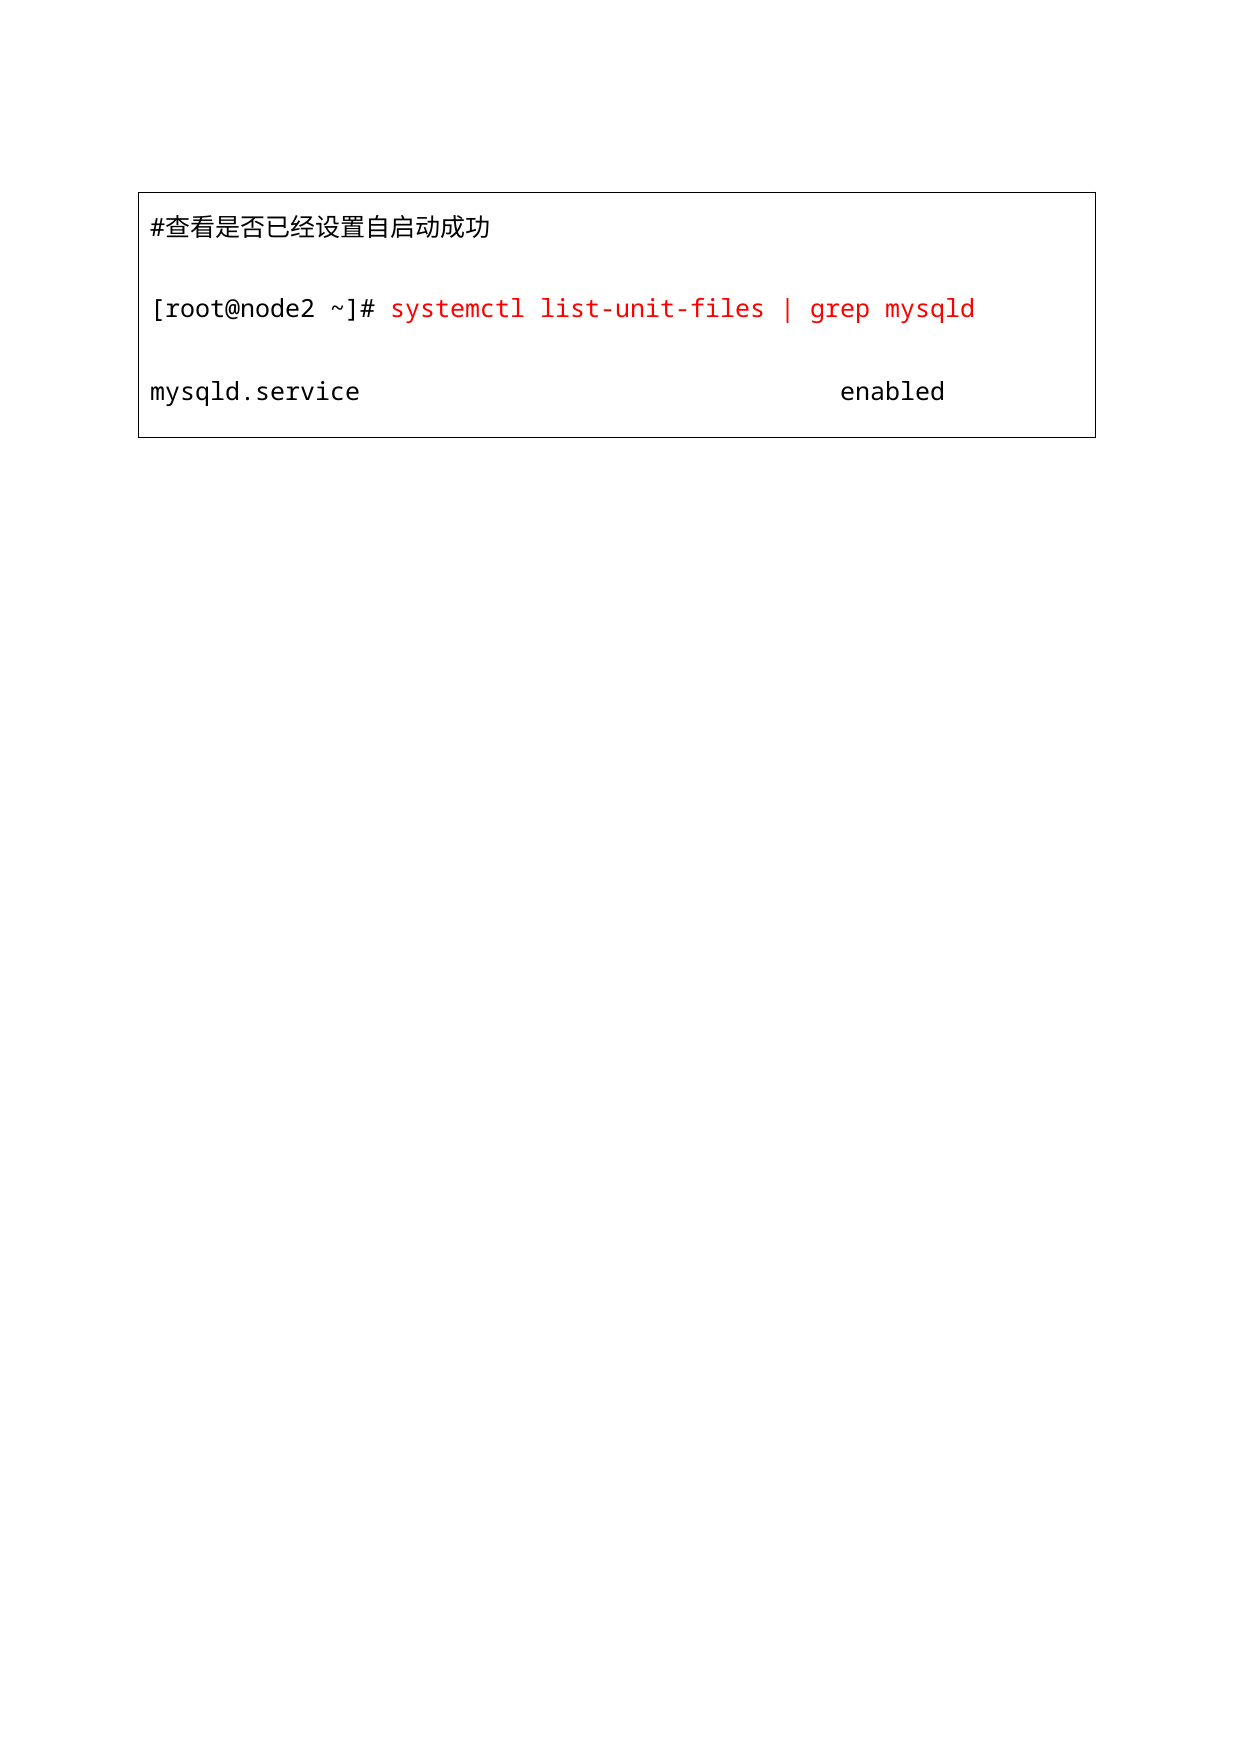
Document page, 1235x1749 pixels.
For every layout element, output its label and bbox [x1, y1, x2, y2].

table_header [139, 193, 1095, 437]
